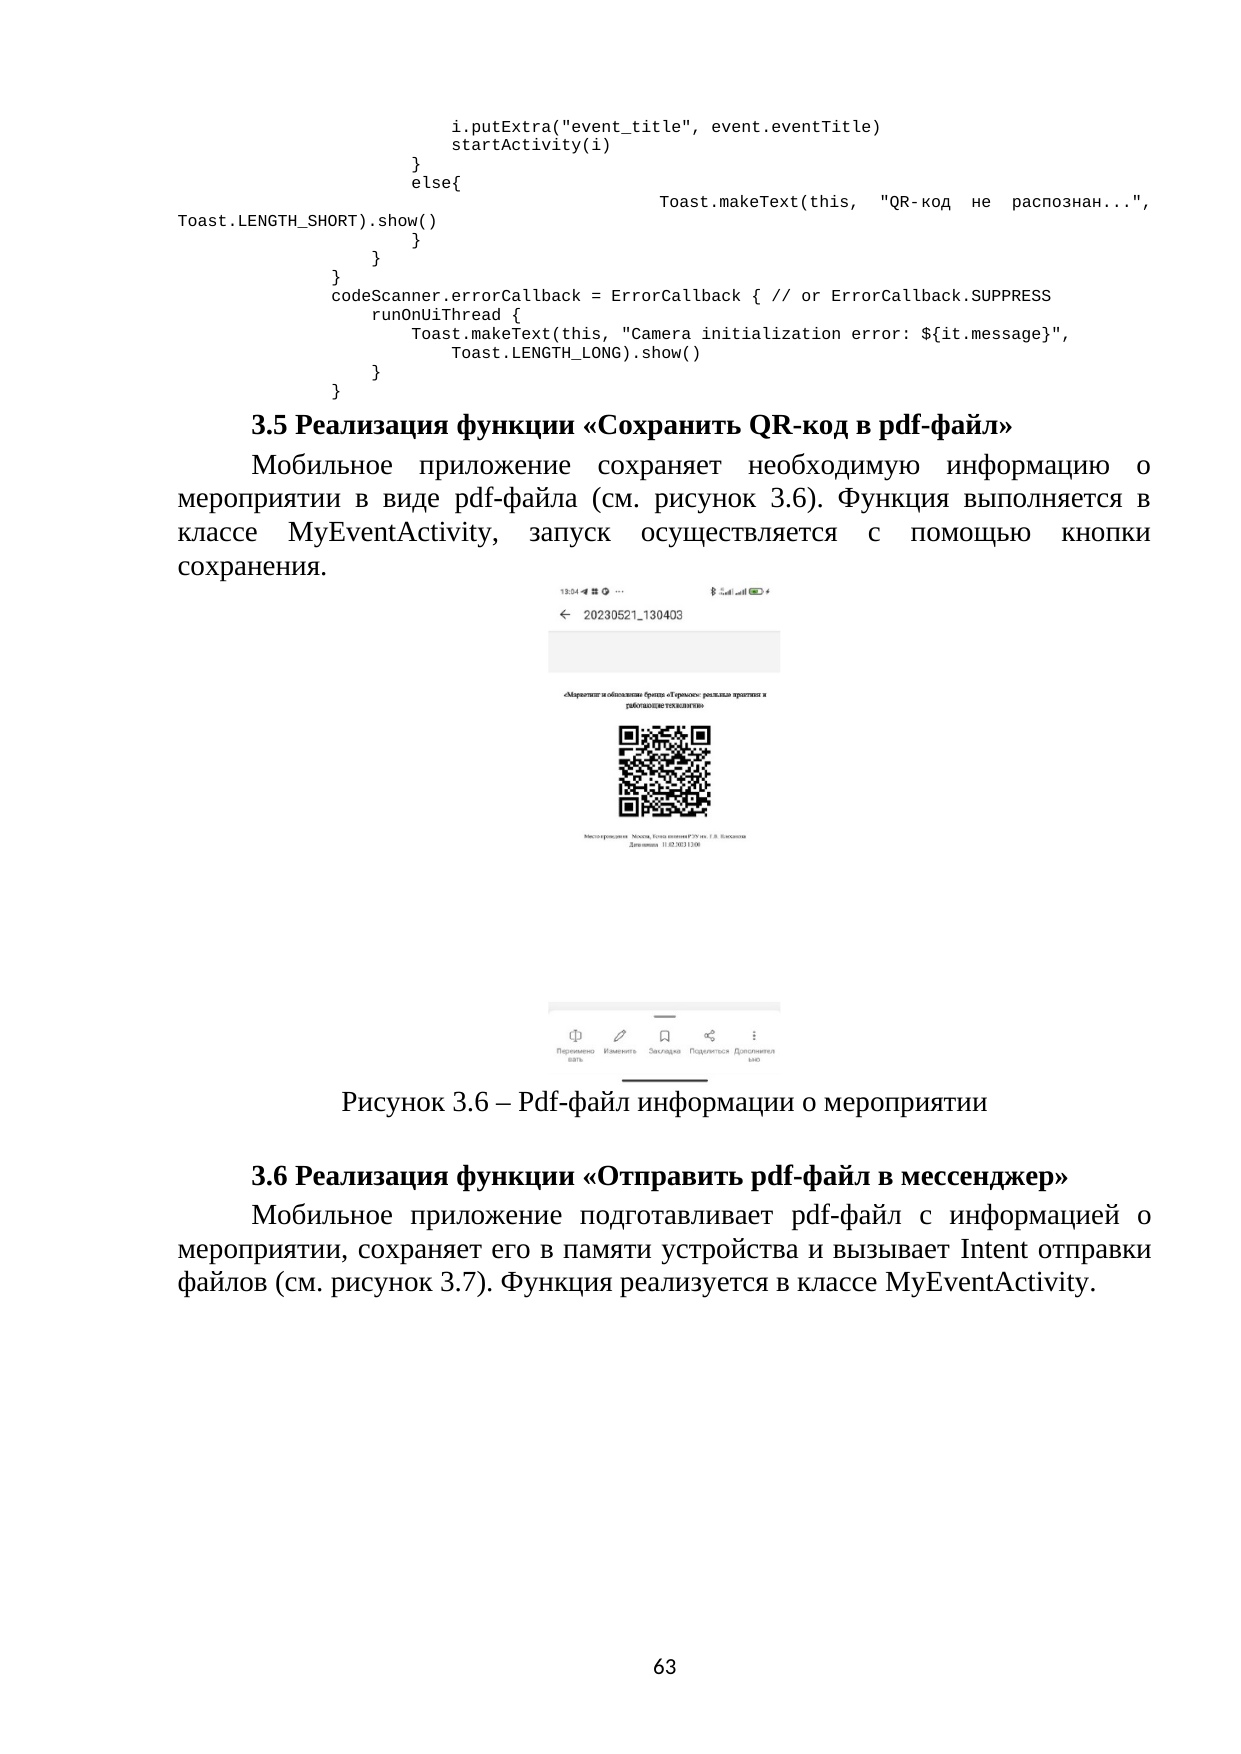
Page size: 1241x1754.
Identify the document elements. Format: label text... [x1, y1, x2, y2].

text codeScanner.errorCallback = ErrorCallback { // or ErrorCallback.SUPPRESS [177, 288, 1152, 307]
picture [548, 581, 781, 1085]
text Toast.makeText(this, "QR-код не распознан...", Toast.LENGTH_SHORT).show() [177, 193, 1152, 231]
text Мобильное приложение сохраняет необходимую информацию о мероприятии в виде pdf-файла (см. рисунок 3.6). Функция выполняется в классе MyEventActivity, запуск осуществляется с помощью кнопки сохранения. [177, 447, 1152, 581]
text runOnUiThread { [177, 307, 1152, 326]
text Toast.LENGTH_LONG).show() [177, 344, 1152, 363]
text startActivity(i) [177, 137, 1152, 156]
text Рисунок 3.6 – Pdf-файл информации о мероприятии [177, 1084, 1152, 1118]
text else{ [177, 175, 1152, 193]
text } [177, 382, 1152, 401]
text } [177, 269, 1152, 288]
text 3.5 Реализация функции «Сохранить QR-код в pdf-файл» [177, 407, 1152, 441]
text } [177, 363, 1152, 382]
text } [177, 250, 1152, 269]
text Toast.makeText(this, "Camera initialization error: ${it.message}", [177, 326, 1152, 344]
text 3.6 Реализация функции «Отправить pdf-файл в мессенджер» [177, 1158, 1152, 1191]
text } [177, 156, 1152, 175]
text Мобильное приложение подготавливает pdf-файл с информацией о мероприятии, сохраняет его в памяти устройства и вызывает Intent отправки файлов (см. рисунок 3.7). Функция реализуется в классе MyEventActivity. [177, 1197, 1152, 1298]
text i.putExtra("event_title", event.eventTitle) [177, 118, 1152, 137]
text } [177, 231, 1152, 250]
